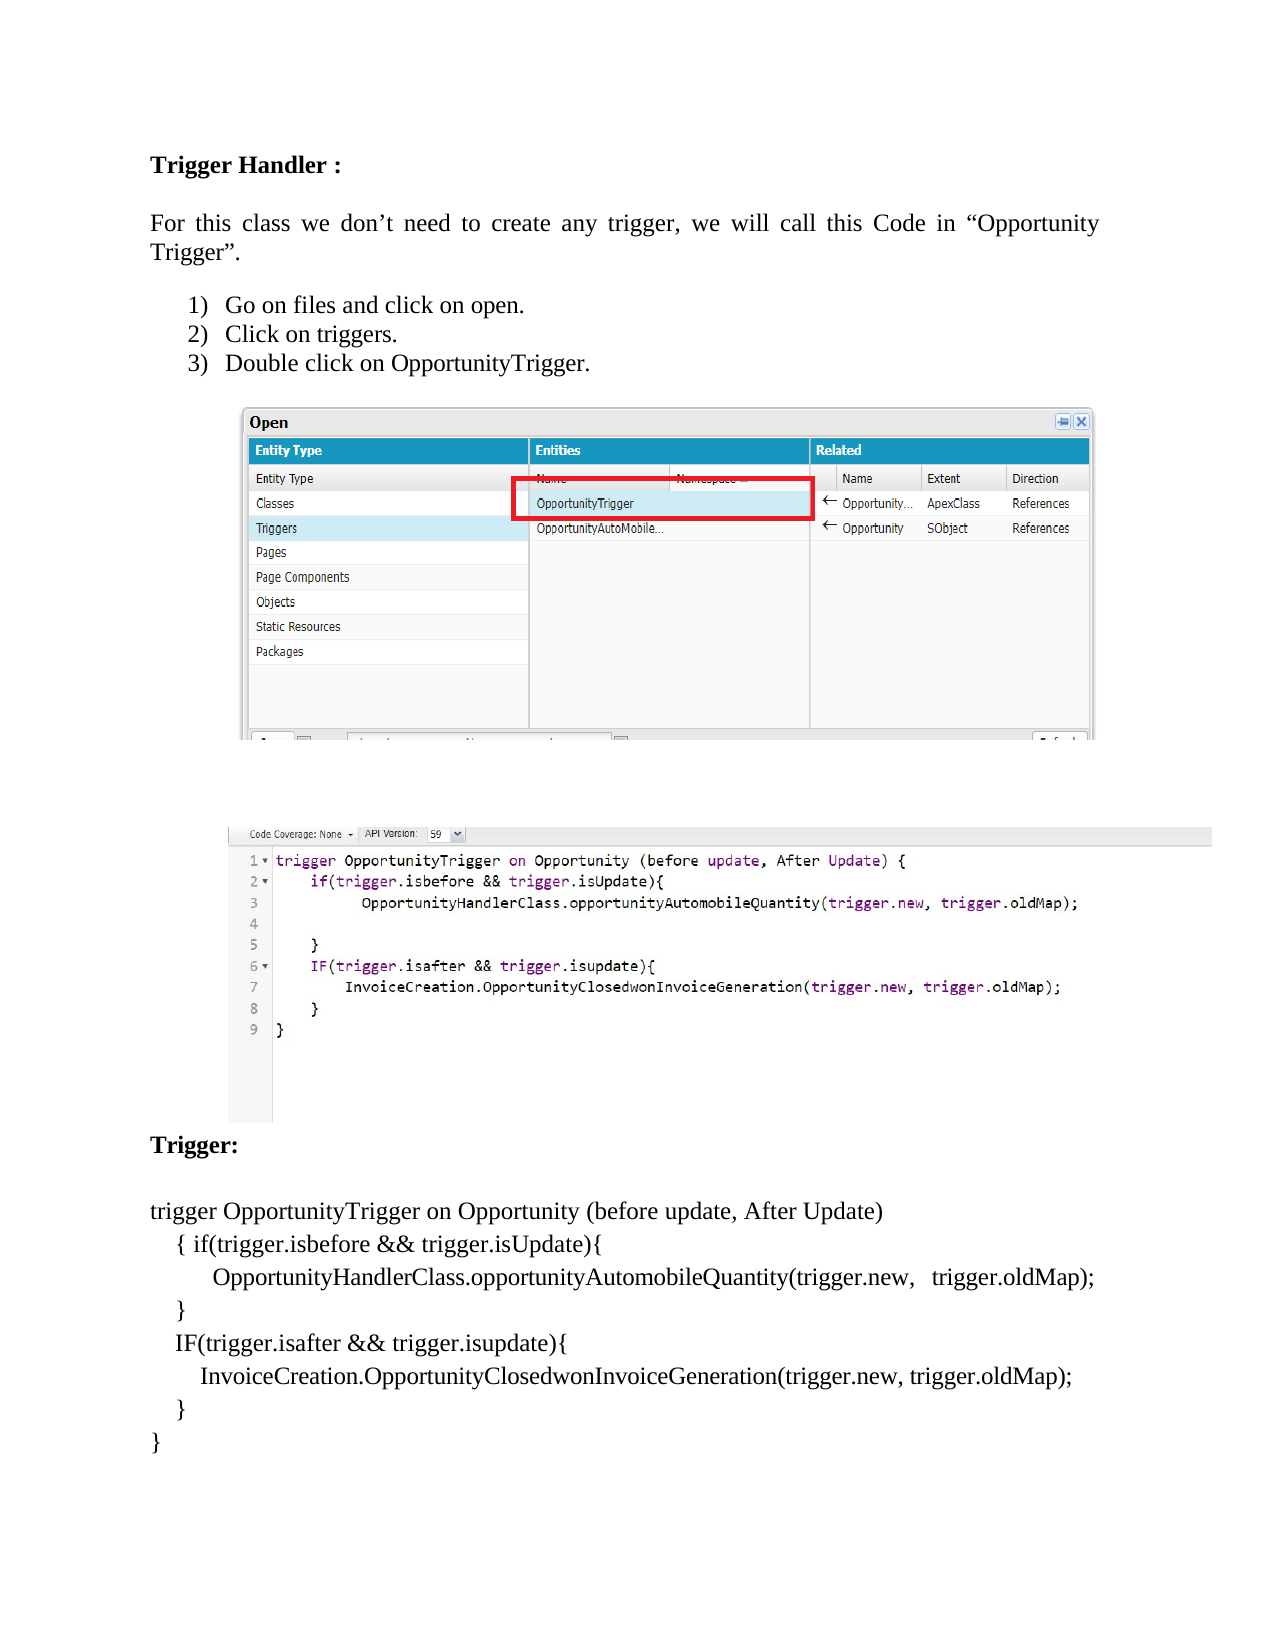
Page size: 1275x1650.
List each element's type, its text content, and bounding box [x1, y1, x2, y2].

text } [175, 1394, 1275, 1423]
text } [175, 1295, 1275, 1324]
text trigger OpportunityTrigger on Opportunity (before update, After Update) { if(trigger.isbefore && trigger.isUpdate){ [150, 1196, 1035, 1258]
list Go on files and click on open. [187, 291, 1275, 319]
text IF(trigger.isafter && trigger.isupdate){ InvoiceCreation.OpportunityClosedwonInvoiceGeneration(trigger.new, trigger.oldMap); [175, 1328, 1121, 1390]
subtitle Trigger Handler : [150, 150, 1275, 179]
list Double click on OpportunityTrigger. [187, 348, 1275, 377]
picture [228, 827, 1212, 832]
text For this class we don’t need to create any trigger, we will call this Code in “Opportunity Trigger”. [150, 208, 1121, 266]
list Click on triggers. [187, 319, 1275, 348]
text } [150, 1427, 1275, 1456]
picture [237, 406, 1097, 740]
subtitle Trigger: [150, 832, 1275, 1159]
text OpportunityHandlerClass.opportunityAutomobileQuantity(trigger.new, trigger.oldMap); [212, 1262, 1275, 1291]
